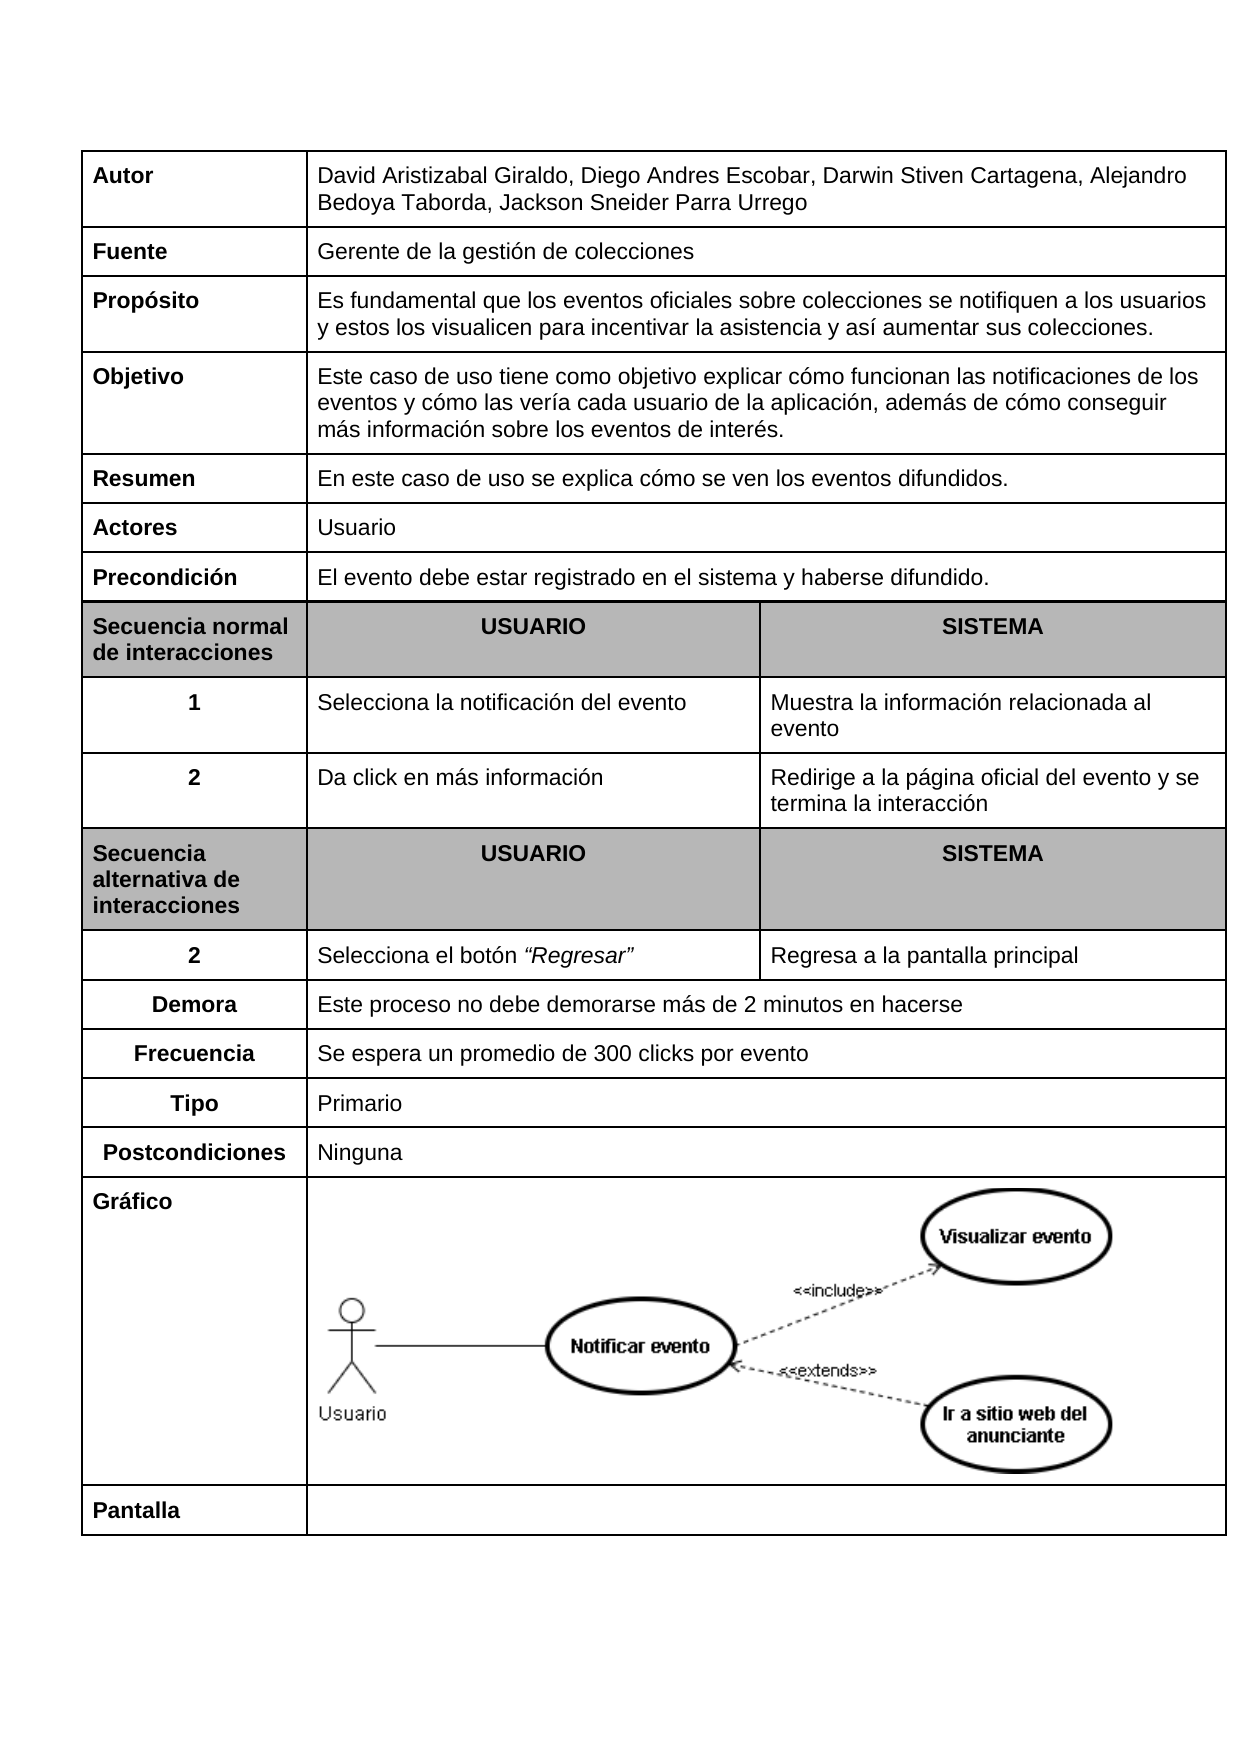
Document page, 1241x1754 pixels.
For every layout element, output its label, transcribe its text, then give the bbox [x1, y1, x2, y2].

table_cell Gerente de la gestión de colecciones [308, 228, 1225, 275]
table_cell En este caso de uso se explica cómo se ven los eventos difundidos. [308, 455, 1225, 502]
table_cell Secuencia alternativa de interacciones [83, 829, 306, 929]
table_cell Selecciona la notificación del evento [308, 678, 759, 752]
table_cell David Aristizabal Giraldo, Diego Andres Escobar, Darwin Stiven Cartagena, Alejandro Bedoya Taborda, Jackson Sneider Parra Urrego [308, 152, 1225, 226]
table_cell Redirige a la página oficial del evento y se termina la interacción [761, 754, 1225, 827]
table_cell Demora [83, 981, 306, 1028]
table_cell Pantalla [83, 1486, 306, 1534]
table_cell Fuente [83, 228, 306, 275]
table_cell [308, 1486, 1225, 1534]
table_cell Se espera un promedio de 300 clicks por evento [308, 1030, 1225, 1077]
table_cell USUARIO [308, 603, 759, 676]
table_cell Ninguna [308, 1128, 1225, 1176]
table_cell Este caso de uso tiene como objetivo explicar cómo funcionan las notificaciones de los eventos y cómo las vería cada usuario de la aplicación, además de cómo conseguir más información sobre los eventos de interés. [308, 353, 1225, 452]
table_cell Secuencia normal de interacciones [83, 603, 306, 676]
table_cell Resumen [83, 455, 306, 502]
table_cell USUARIO [308, 829, 759, 929]
table_cell SISTEMA [761, 603, 1225, 676]
table_cell SISTEMA [761, 829, 1225, 929]
table_cell Este proceso no debe demorarse más de 2 minutos en hacerse [308, 981, 1225, 1028]
picture [317, 1188, 1113, 1474]
table_cell Muestra la información relacionada al evento [761, 678, 1225, 752]
table_cell Precondición [83, 553, 306, 600]
table_cell [308, 1178, 1225, 1484]
table_cell Usuario [308, 504, 1225, 551]
table_cell 1 [83, 678, 306, 752]
table_cell Da click en más información [308, 754, 759, 827]
table_cell Selecciona el botón “Regresar” [308, 931, 759, 978]
table_cell Gráfico [83, 1178, 306, 1484]
table_cell 2 [83, 754, 306, 827]
table_cell Propósito [83, 277, 306, 351]
table_cell El evento debe estar registrado en el sistema y haberse difundido. [308, 553, 1225, 600]
table_cell Autor [83, 152, 306, 226]
table_cell Tipo [83, 1079, 306, 1126]
table_cell Es fundamental que los eventos oficiales sobre colecciones se notifiquen a los usuarios y estos los visualicen para incentivar la asistencia y así aumentar sus colecciones. [308, 277, 1225, 351]
table_cell Objetivo [83, 353, 306, 452]
table_cell 2 [83, 931, 306, 978]
table_cell Regresa a la pantalla principal [761, 931, 1225, 978]
table_cell Actores [83, 504, 306, 551]
table_cell Primario [308, 1079, 1225, 1126]
table_cell Frecuencia [83, 1030, 306, 1077]
table_cell Postcondiciones [83, 1128, 306, 1176]
